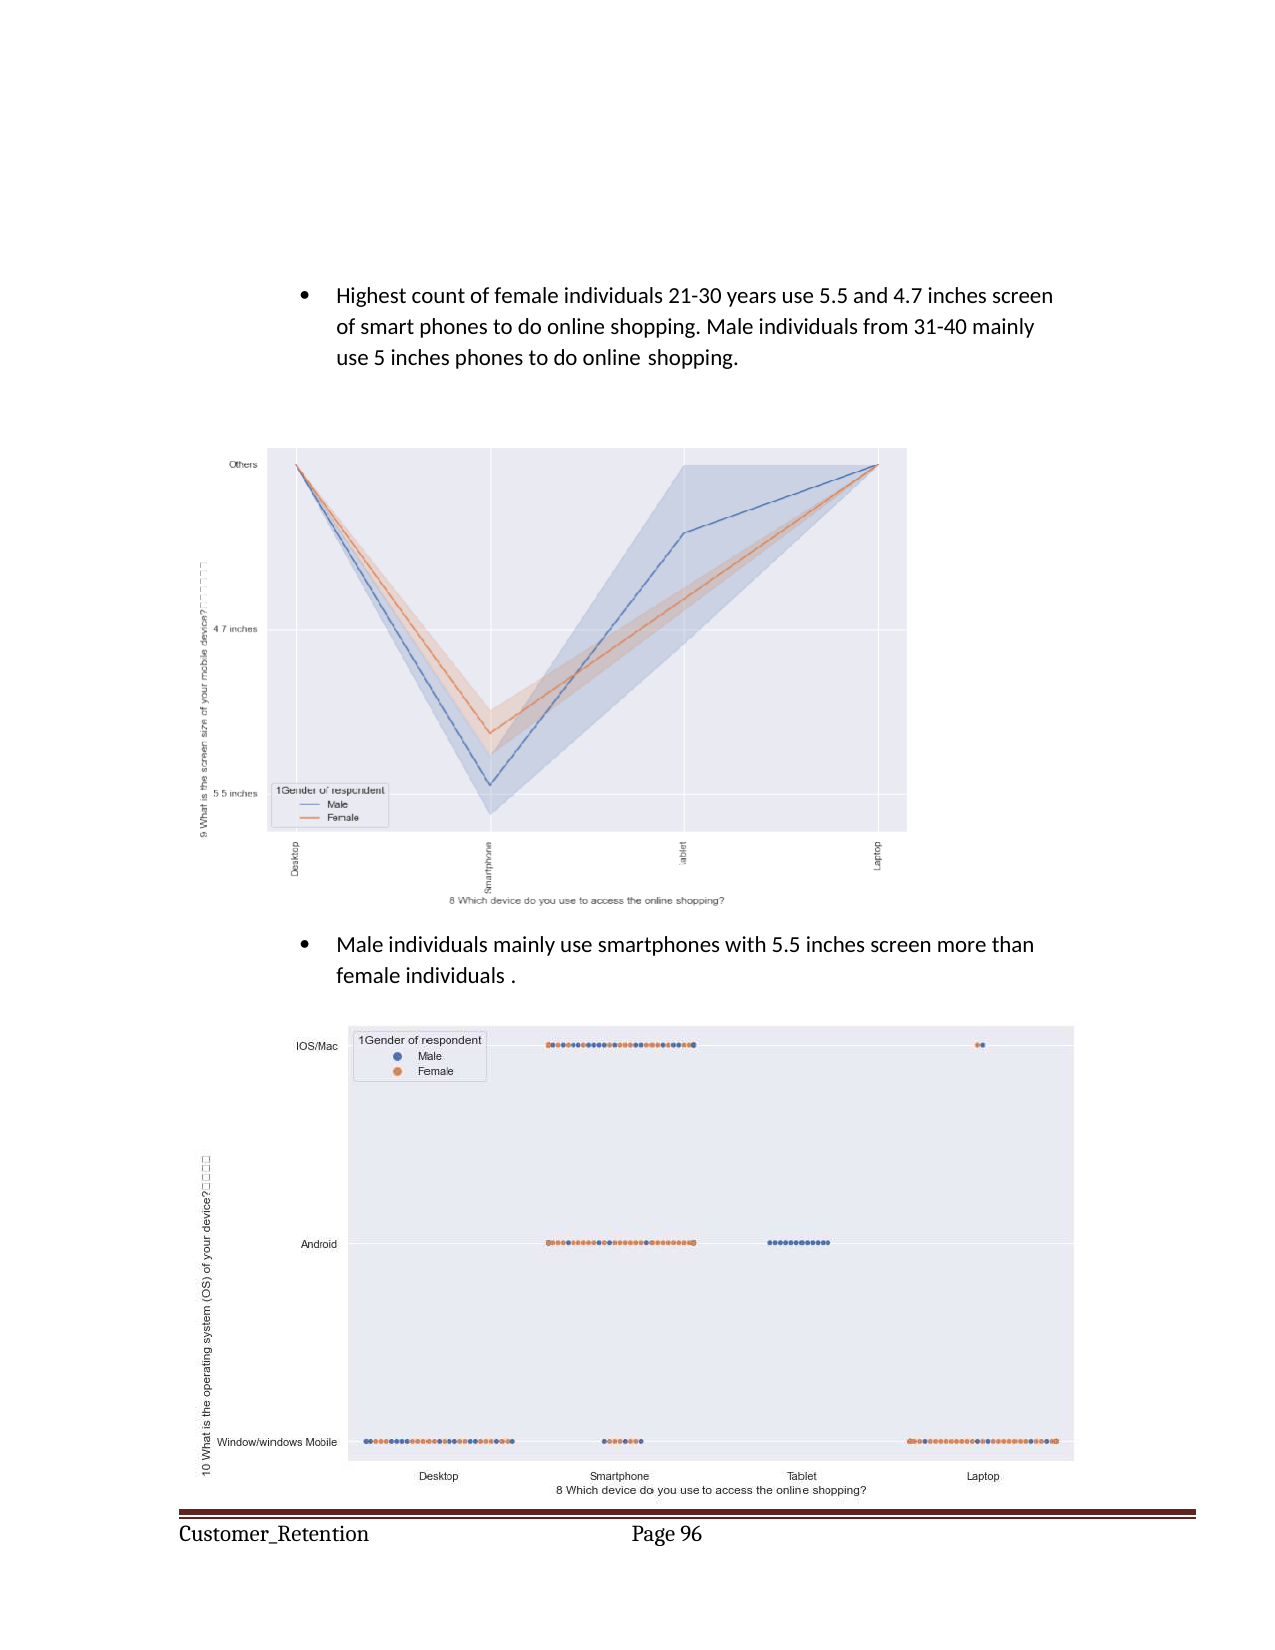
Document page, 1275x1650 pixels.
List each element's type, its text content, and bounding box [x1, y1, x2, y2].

picture [195, 1007, 1079, 1504]
list Highest count of female individuals 21-30 years use 5.5 and 4.7 inches screen of smart phones to do online shopping. Male individuals from 31-40 mainly use 5 inches phones to do online shopping. [301, 282, 1073, 371]
picture [195, 436, 913, 913]
